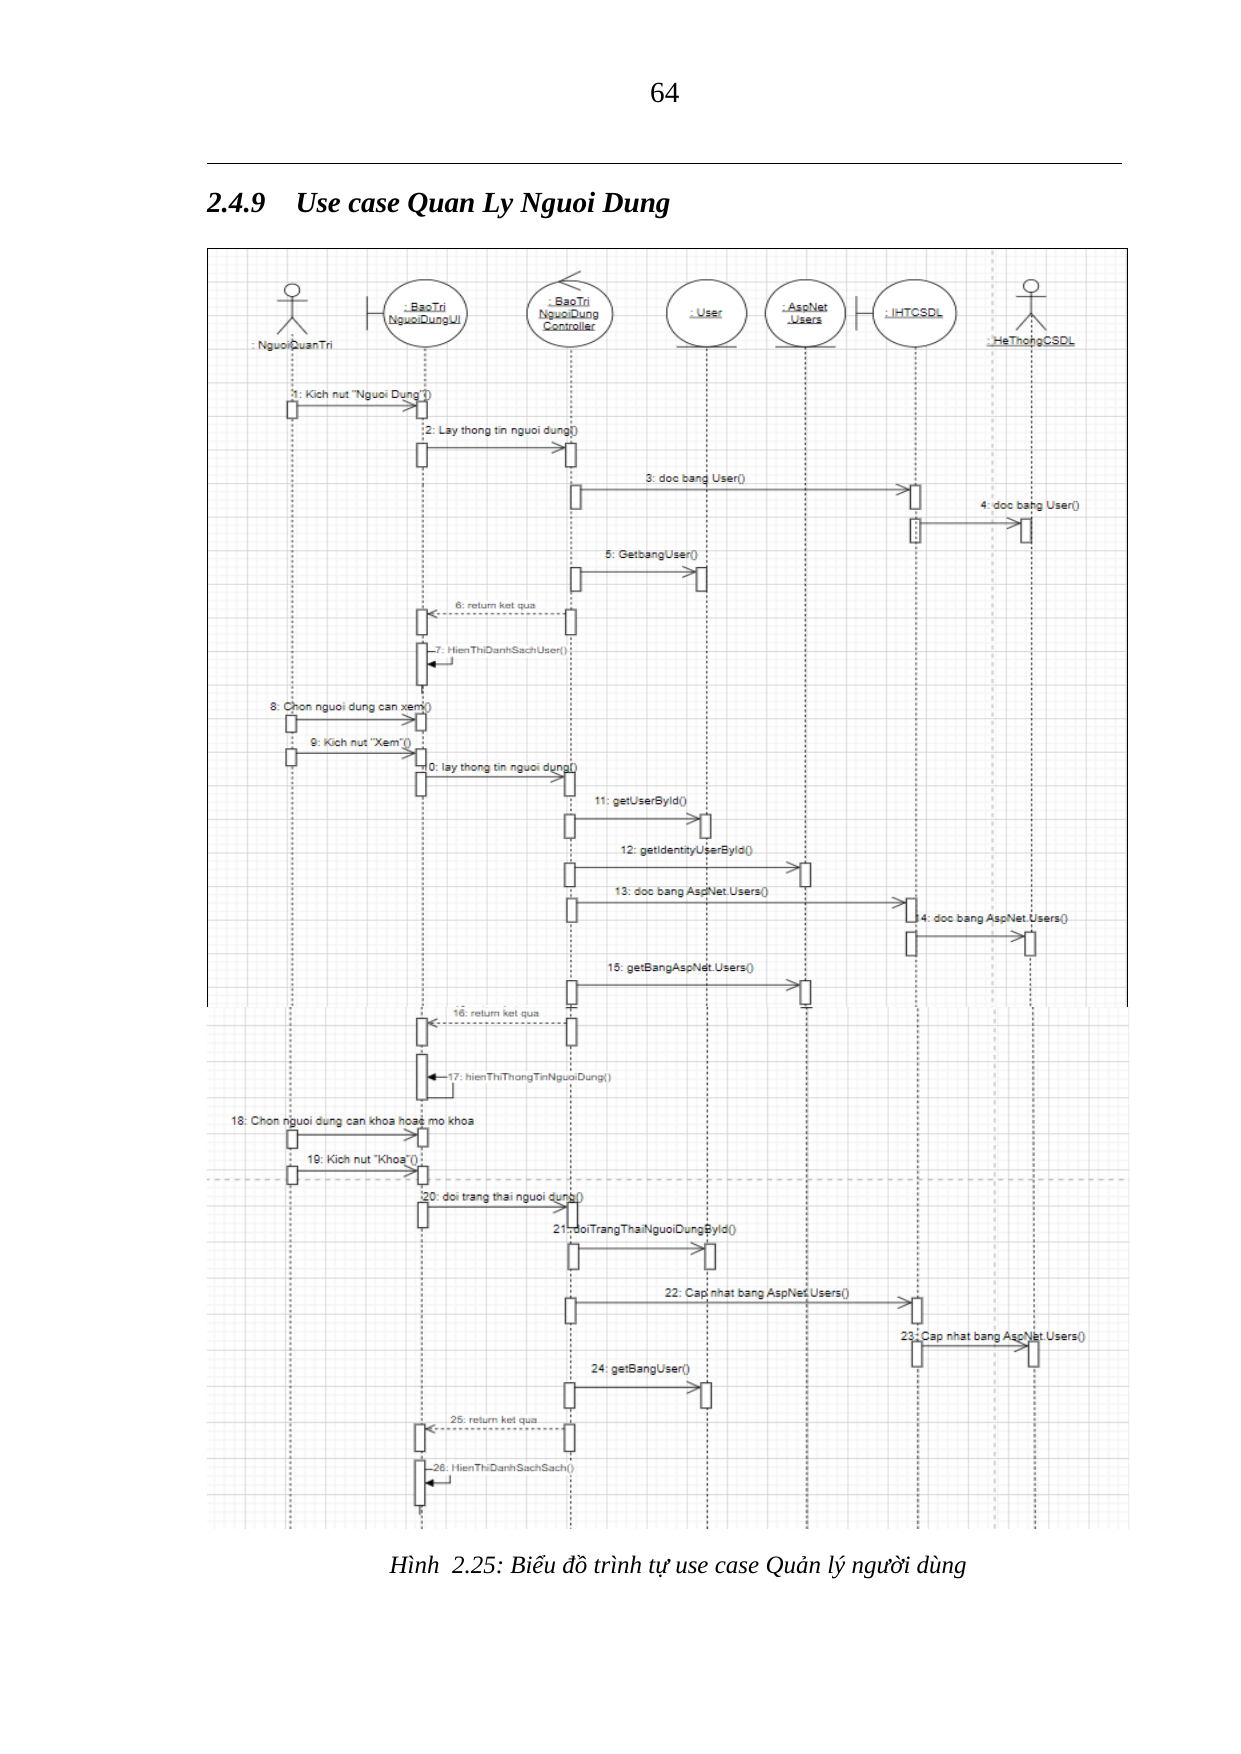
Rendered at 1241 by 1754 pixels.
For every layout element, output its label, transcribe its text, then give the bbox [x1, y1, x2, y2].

picture [206, 249, 1130, 1529]
subtitle Use case Quan Ly Nguoi Dung [207, 185, 1122, 218]
